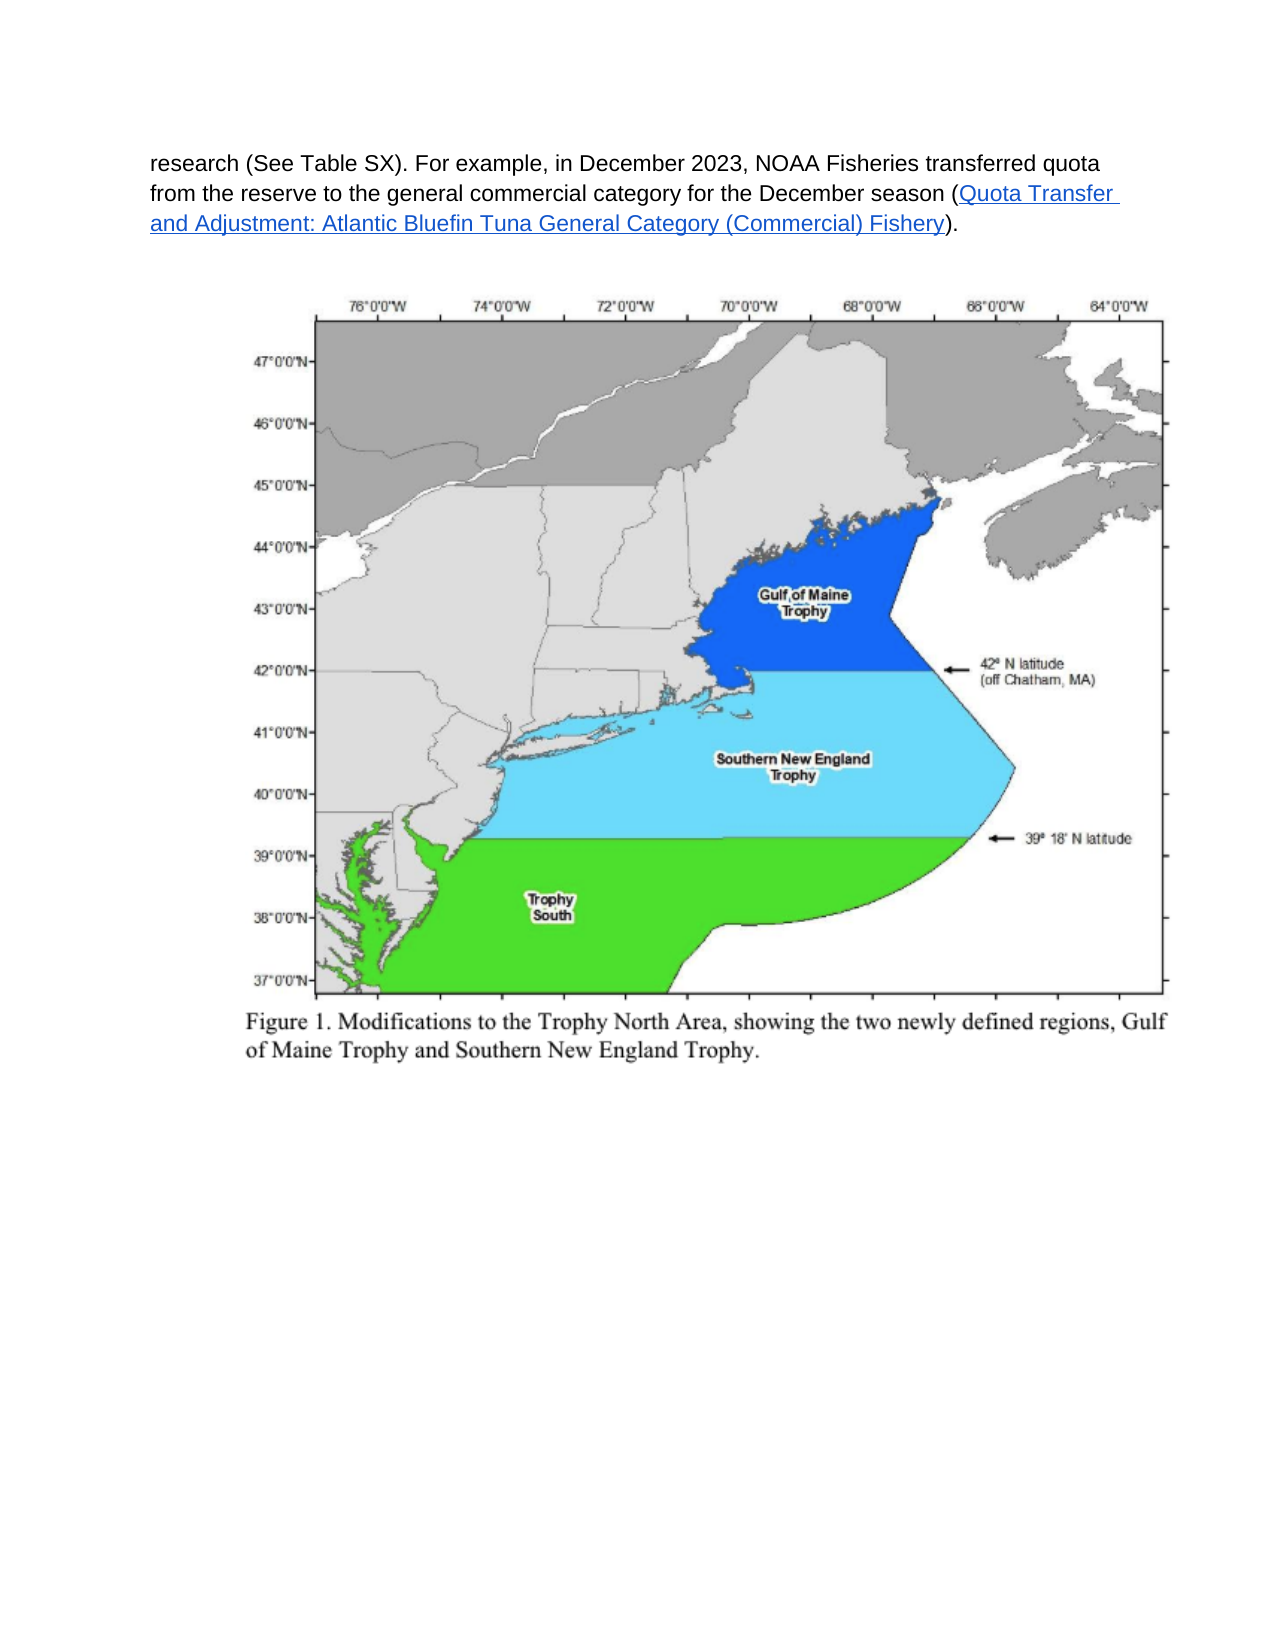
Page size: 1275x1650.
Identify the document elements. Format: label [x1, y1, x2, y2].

text [150, 150, 1125, 237]
picture [225, 270, 1200, 1098]
